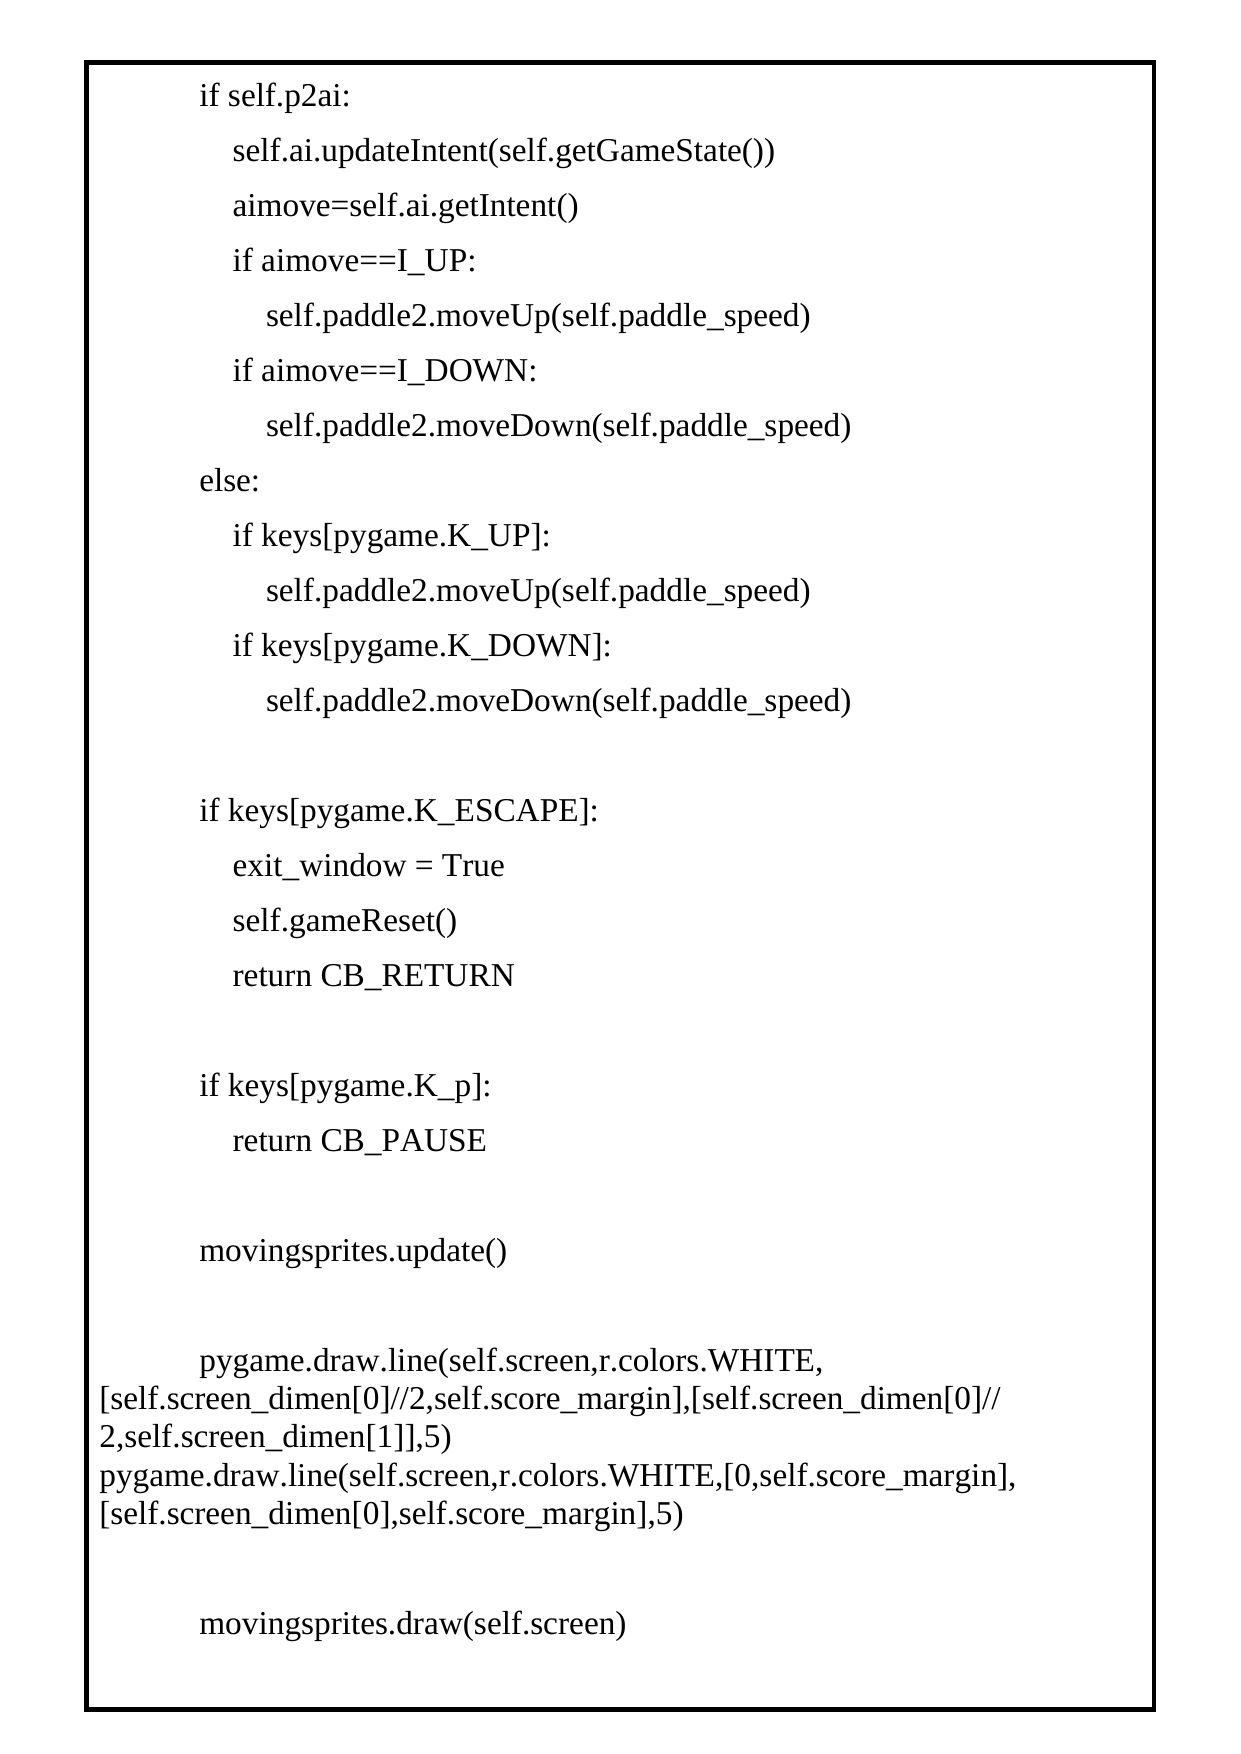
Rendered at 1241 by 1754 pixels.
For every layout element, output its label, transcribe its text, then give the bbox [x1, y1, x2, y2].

text else: [99, 460, 1141, 498]
text movingsprites.draw(self.screen) [99, 1603, 1141, 1642]
text if keys[pygame.K_ESCAPE]: [99, 790, 1141, 828]
text return CB_PAUSE [99, 1120, 1141, 1158]
text pygame.draw.line(self.screen,r.colors.WHITE,[self.screen_dimen[0]//2,self.score_margin],[self.screen_dimen[0]//2,self.screen_dimen[1]],5) pygame.draw.line(self.screen,r.colors.WHITE,[0,self.score_margin],[self.screen_dimen[0],self.score_margin],5) [99, 1340, 1141, 1532]
text self.gameReset() [99, 900, 1141, 938]
text if self.p2ai: [99, 75, 1141, 113]
text self.paddle2.moveUp(self.paddle_speed) [99, 295, 1141, 333]
text if keys[pygame.K_UP]: [99, 515, 1141, 553]
text return CB_RETURN [99, 955, 1141, 993]
text self.paddle2.moveDown(self.paddle_speed) [99, 405, 1141, 443]
text self.paddle2.moveDown(self.paddle_speed) [99, 680, 1141, 718]
text if keys[pygame.K_DOWN]: [99, 625, 1141, 663]
text aimove=self.ai.getIntent() [99, 185, 1141, 223]
text movingsprites.update() [99, 1230, 1141, 1268]
text if aimove==I_DOWN: [99, 350, 1141, 388]
text self.ai.updateIntent(self.getGameState()) [99, 130, 1141, 168]
text exit_window = True [99, 845, 1141, 883]
text self.paddle2.moveUp(self.paddle_speed) [99, 570, 1141, 608]
text if aimove==I_UP: [99, 240, 1141, 278]
text if keys[pygame.K_p]: [99, 1065, 1141, 1103]
